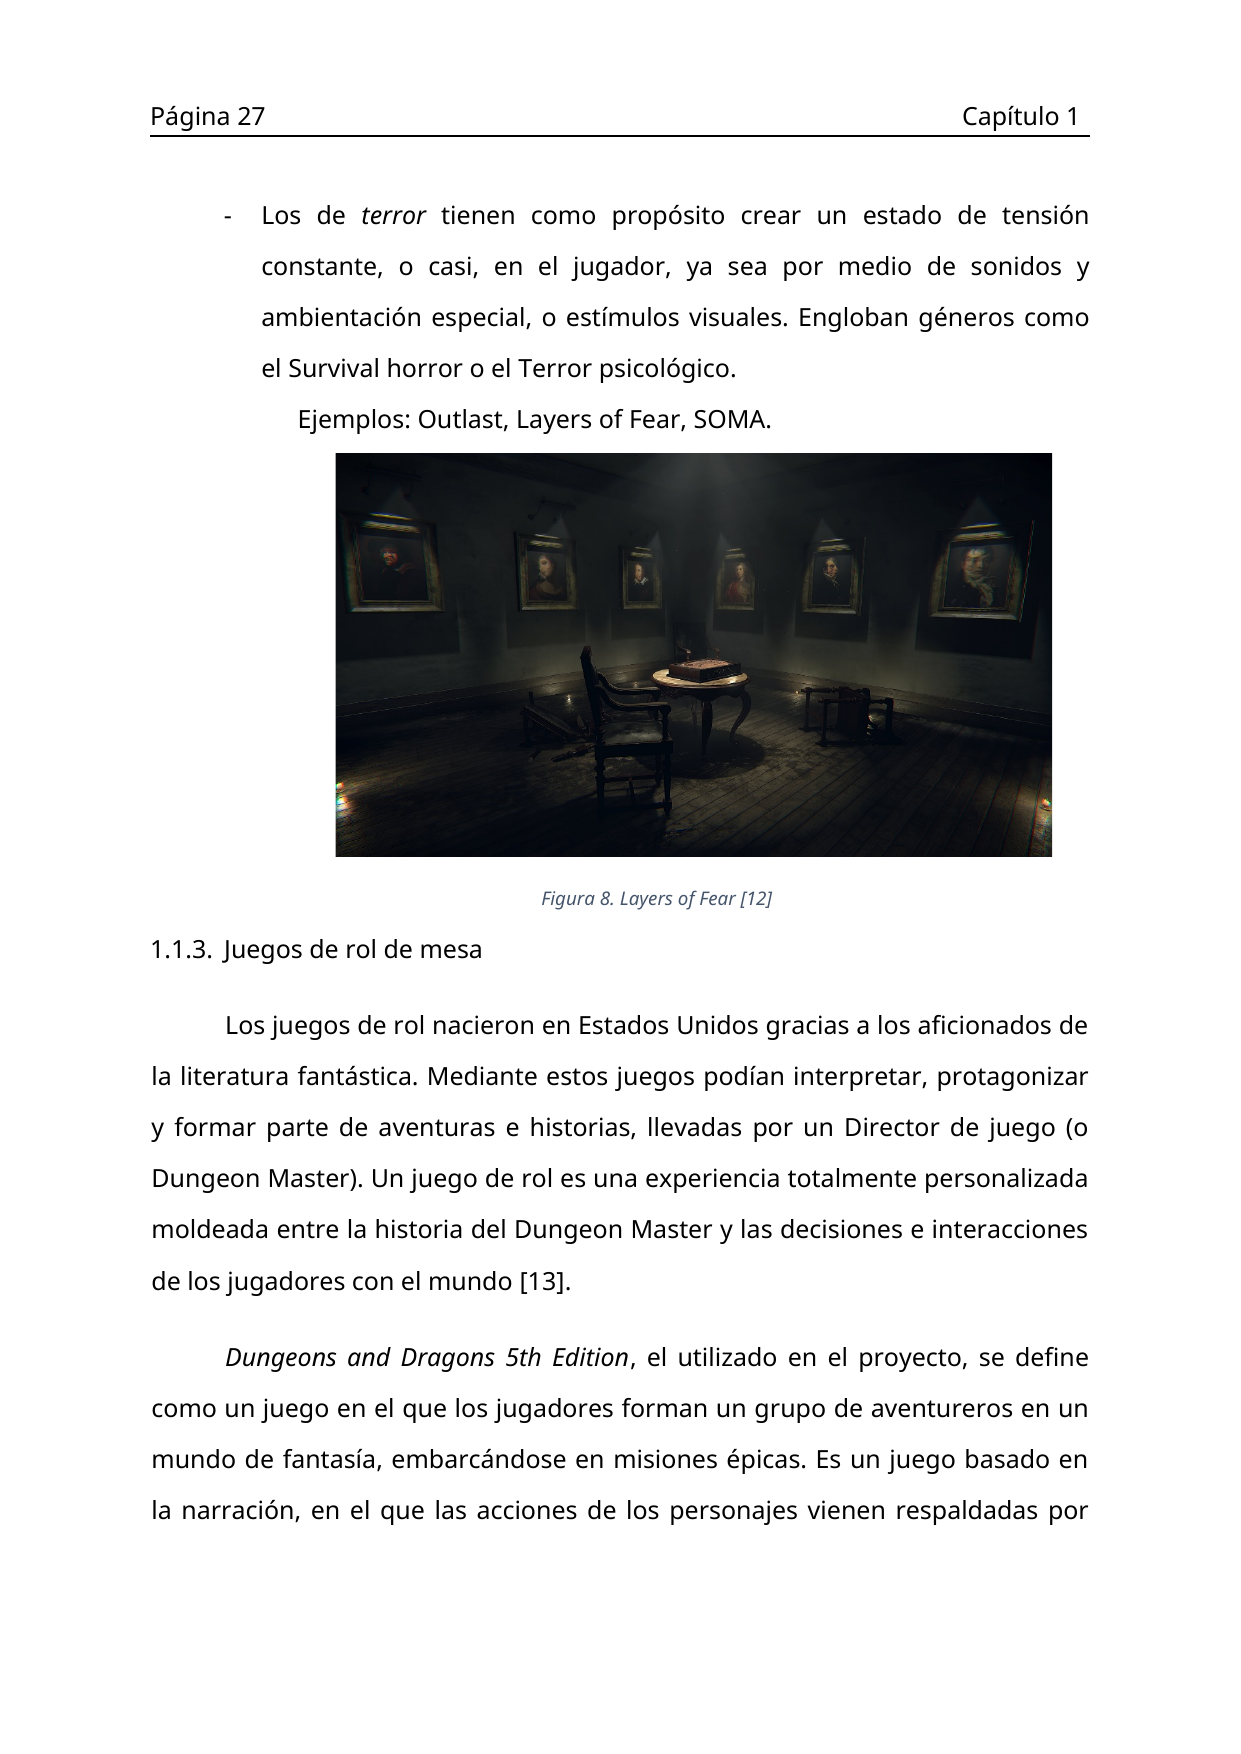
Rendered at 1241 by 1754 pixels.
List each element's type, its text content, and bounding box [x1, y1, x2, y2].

text Figura 8. Layers of Fear [151, 886, 1090, 911]
picture [335, 453, 1053, 857]
list Los de terror tienen como propósito crear un estado de tensión constante, o casi, en el jugador, ya sea por medio de sonidos y ambientación especial, o estímulos visuales. Engloban géneros como el Survival horror o el Terror psicológico. [223, 198, 1090, 385]
list Ejemplos: Outlast, Layers of Fear, SOMA. [297, 402, 1090, 436]
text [151, 1339, 1090, 1526]
text Los juegos de rol nacieron en Estados Unidos gracias a los aficionados de la literatura fantástica. Mediante estos juegos podían interpretar, protagonizar y formar parte de aventuras e historias, llevadas por un Director de juego (o Dungeon Master). Un juego de rol es una experiencia totalmente personalizada moldeada entre la historia del Dungeon Master y las decisiones e interacciones de los jugadores con el mundo . [151, 1008, 1090, 1297]
subtitle Juegos de rol de mesa [150, 932, 1090, 966]
